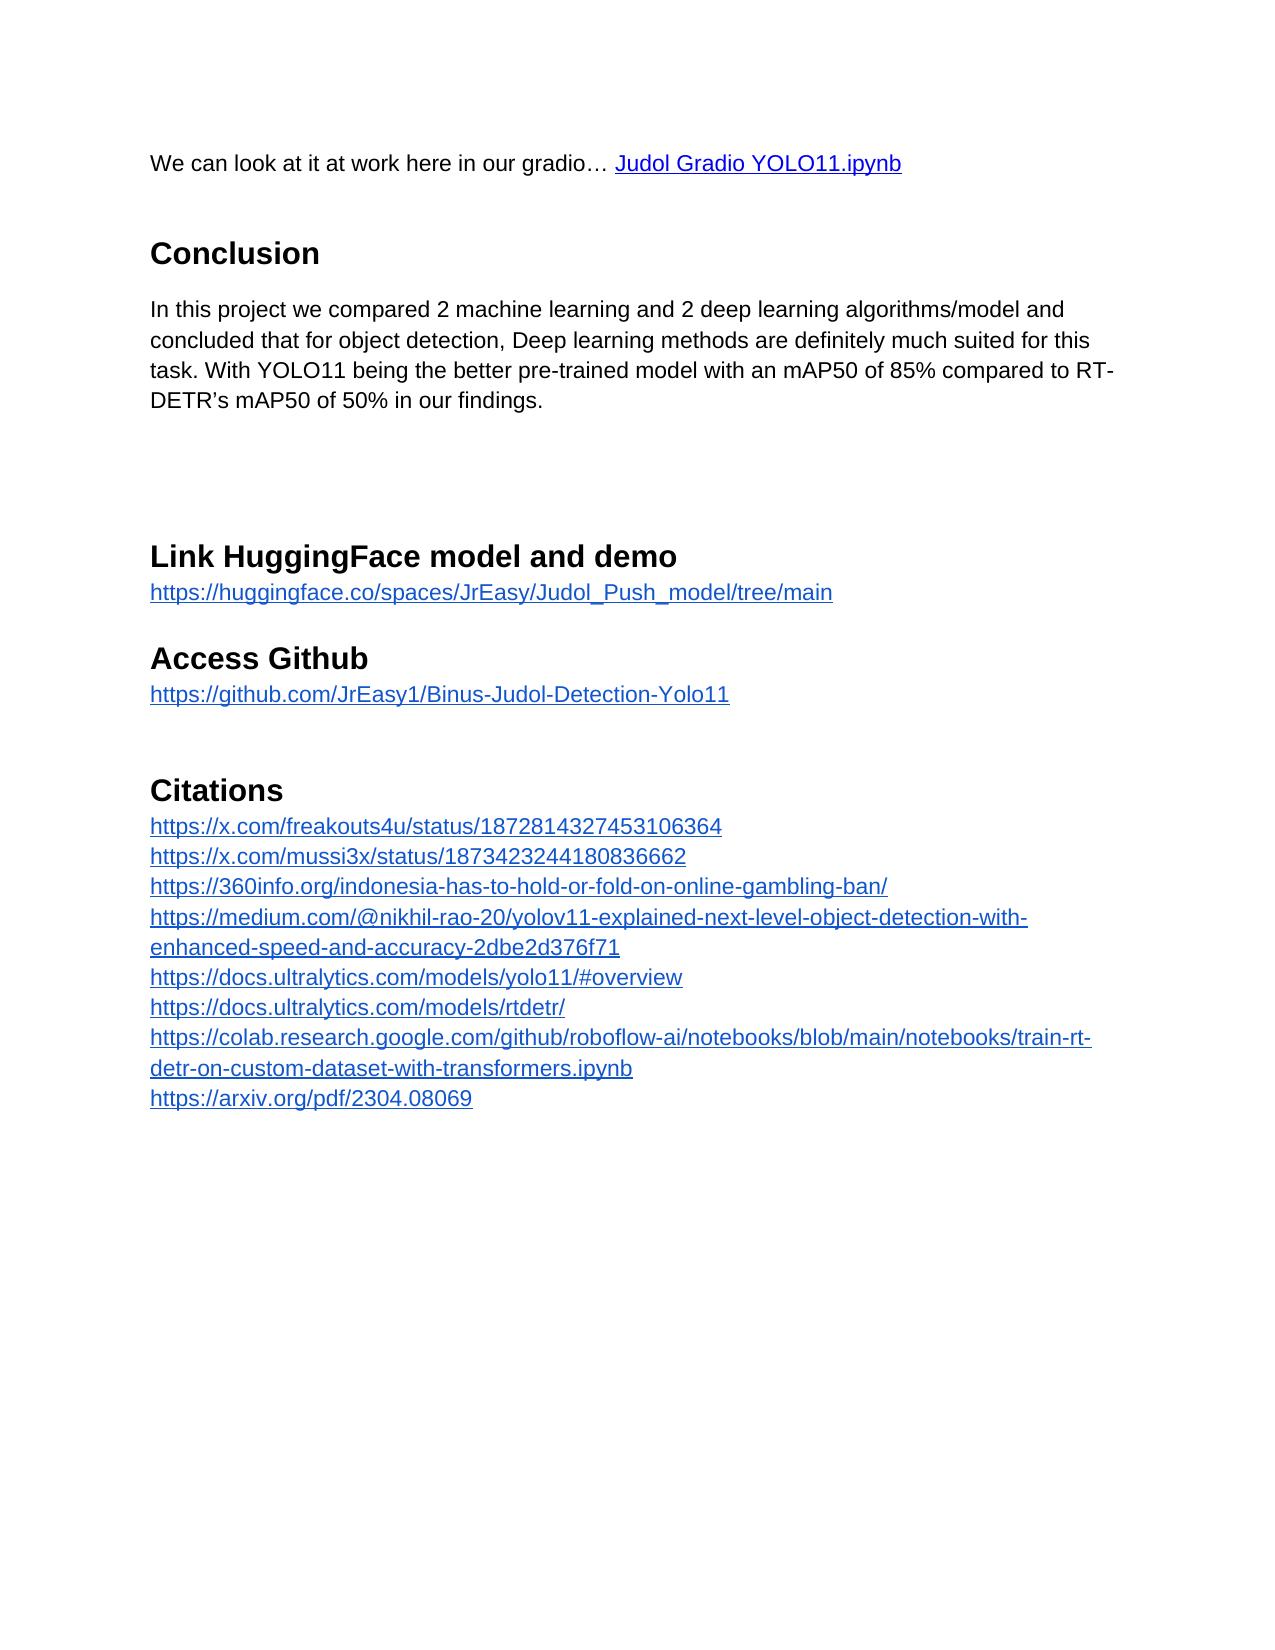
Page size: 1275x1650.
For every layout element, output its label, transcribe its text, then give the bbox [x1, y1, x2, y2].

text https://x.com/freakouts4u/status/1872814327453106364 [150, 813, 1125, 839]
text https://huggingface.co/spaces/JrEasy/Judol_Push_model/tree/main [150, 579, 1125, 606]
subtitle Citations [150, 772, 1125, 807]
text We can look at it at work here in our gradio… Judol Gradio YOLO11.ipynb [150, 150, 1125, 176]
subtitle Link HuggingFace model and demo [150, 538, 1125, 574]
text https://arxiv.org/pdf/2304.08069 [150, 1085, 1125, 1111]
text https://github.com/JrEasy1/Binus-Judol-Detection-Yolo11 [150, 681, 1125, 707]
text https://x.com/mussi3x/status/1873423244180836662 [150, 843, 1125, 869]
subtitle Conclusion [150, 235, 1125, 271]
subtitle Access Github [150, 640, 1125, 676]
text https://colab.research.google.com/github/roboflow-ai/notebooks/blob/main/notebooks/train-rt-detr-on-custom-dataset-with-transformers.ipynb [150, 1024, 1125, 1081]
text https://docs.ultralytics.com/models/yolo11/#overview [150, 964, 1125, 990]
text https://360info.org/indonesia-has-to-hold-or-fold-on-online-gambling-ban/ [150, 873, 1125, 899]
text https://docs.ultralytics.com/models/rtdetr/ [150, 994, 1125, 1020]
text In this project we compared 2 machine learning and 2 deep learning algorithms/model and concluded that for object detection, Deep learning methods are definitely much suited for this task. With YOLO11 being the better pre-trained model with an mAP50 of 85% compared to RT-DETR’s mAP50 of 50% in our findings. [150, 296, 1125, 413]
text https://medium.com/@nikhil-rao-20/yolov11-explained-next-level-object-detection-with-enhanced-speed-and-accuracy-2dbe2d376f71 [150, 903, 1125, 960]
